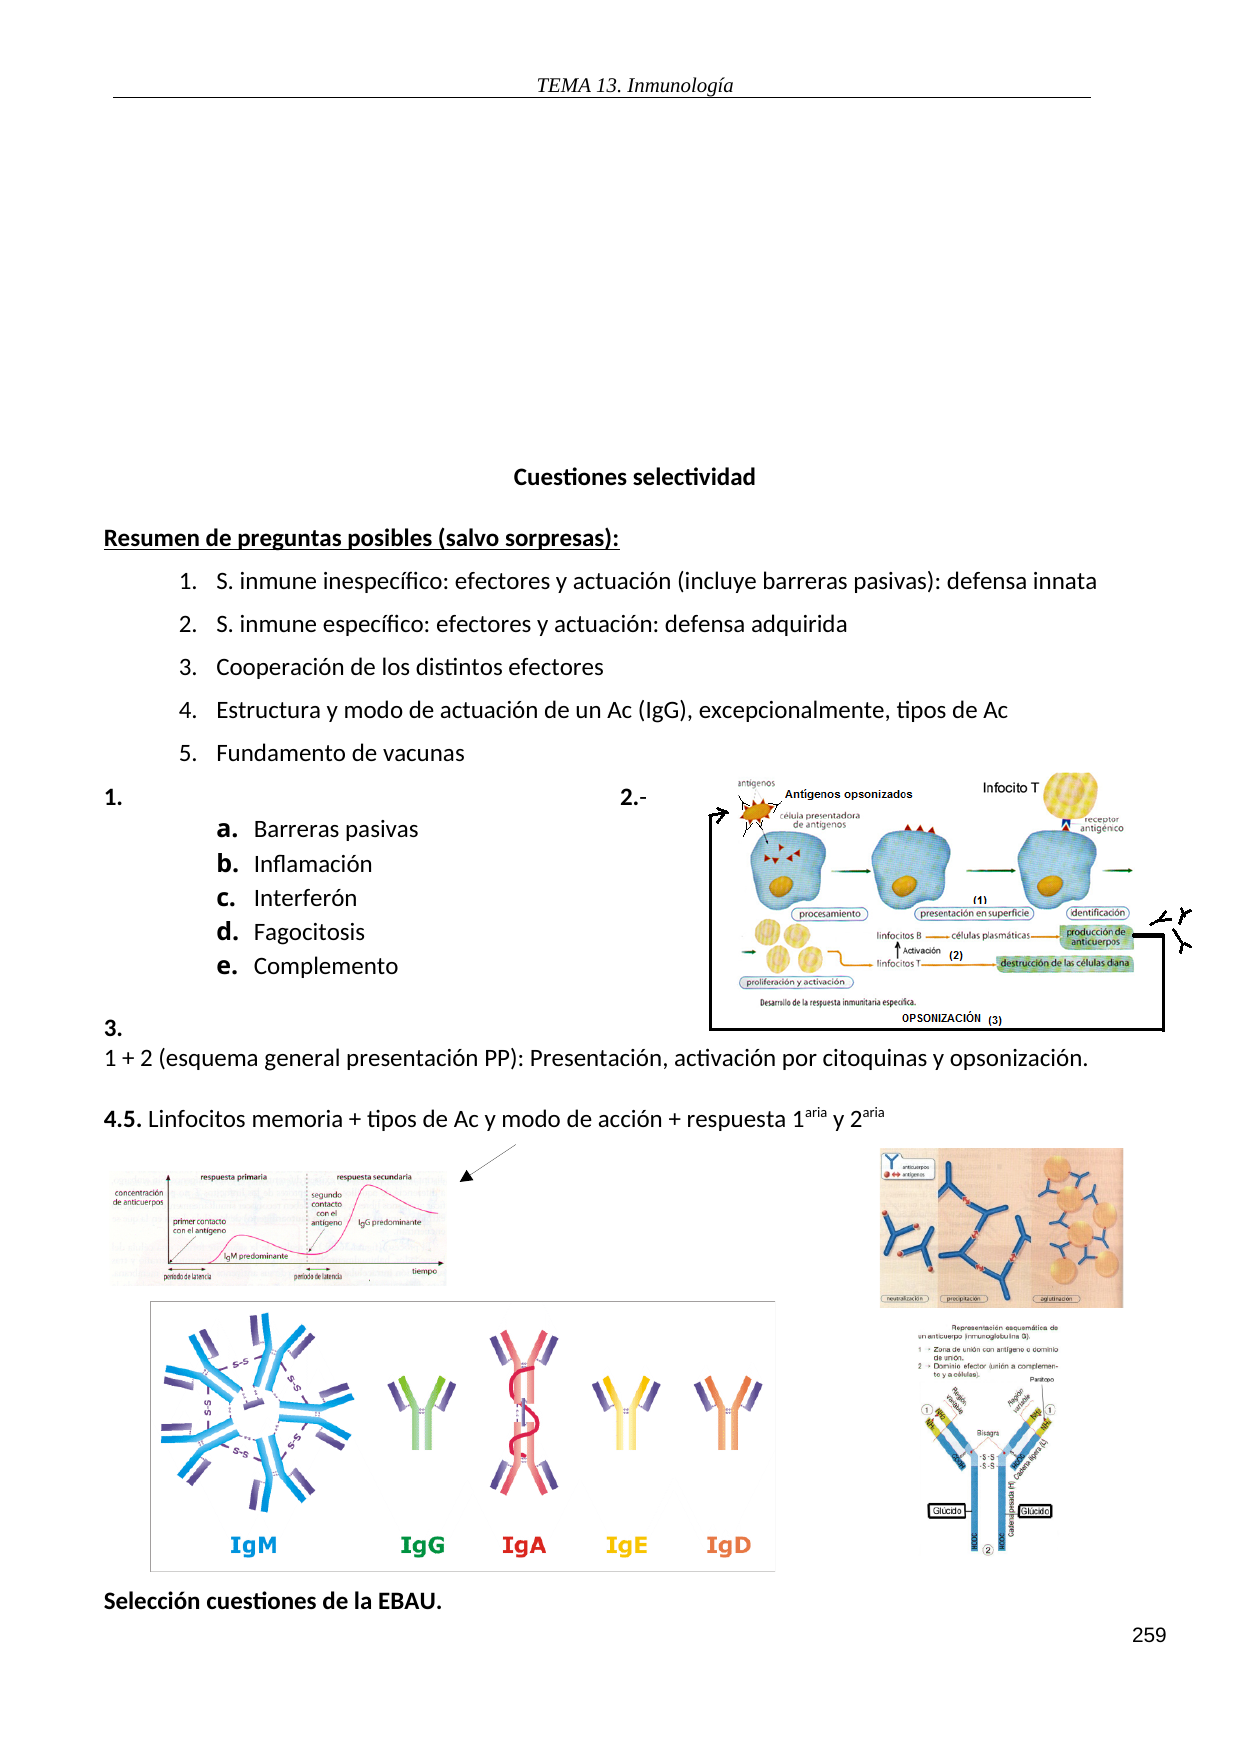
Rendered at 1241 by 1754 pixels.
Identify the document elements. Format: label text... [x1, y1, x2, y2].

list Interferón [216, 879, 697, 913]
list Fundamento de vacunas [178, 738, 1167, 768]
text Cuestiones selectividad [103, 461, 1167, 492]
picture [914, 1323, 1061, 1561]
list Inflamación [216, 845, 697, 879]
text 3. [103, 1012, 1167, 1042]
list S. inmune inespecífico: efectores y actuación (incluye barreras pasivas): defensa innata [178, 566, 1167, 596]
list Barreras pasivas [216, 811, 697, 845]
text 1 + 2 (esquema general presentación PP): Presentación, activación por citoquinas y opsonización. [103, 1042, 1167, 1073]
text 1. 2.- [103, 781, 697, 811]
picture [150, 1301, 775, 1572]
list Cooperación de los distintos efectores [178, 652, 1167, 682]
text Resumen de preguntas posibles (salvo sorpresas): [103, 522, 1167, 553]
list Fagocitosis [216, 913, 697, 947]
picture [697, 765, 1196, 1037]
list Estructura y modo de actuación de un Ac (IgG), excepcionalmente, tipos de Ac [178, 694, 1167, 725]
text 4.5. Linfocitos memoria + tipos de Ac y modo de acción + respuesta 1aria y 2aria [103, 1103, 1167, 1134]
text Selección cuestiones de la EBAU. [103, 1585, 1167, 1616]
picture [109, 1171, 447, 1286]
list Complemento [216, 947, 697, 981]
picture [879, 1148, 1124, 1308]
list S. inmune específico: efectores y actuación: defensa adquirida [178, 608, 1167, 639]
